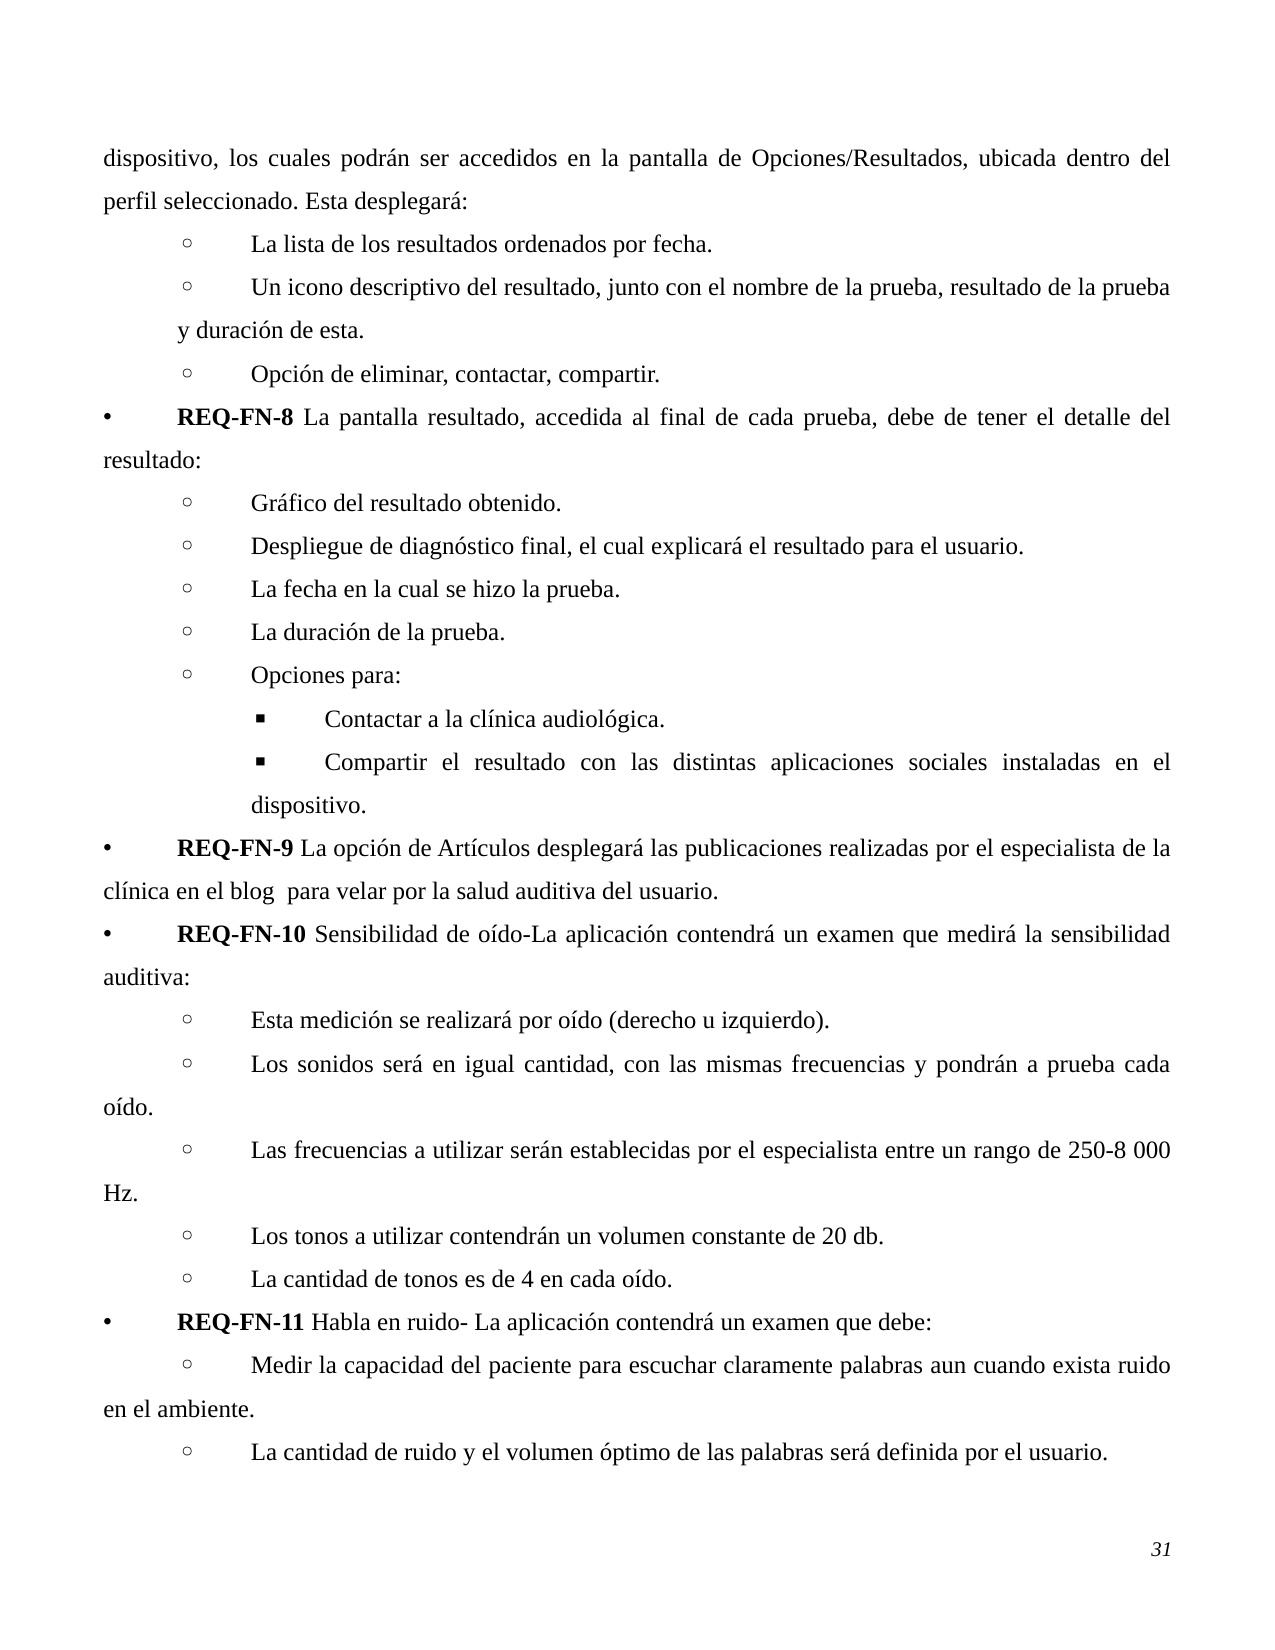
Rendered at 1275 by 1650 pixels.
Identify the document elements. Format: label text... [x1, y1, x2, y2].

list La lista de los resultados ordenados por fecha. [177, 229, 1172, 258]
list Las frecuencias a utilizar serán establecidas por el especialista entre un rango de 250-8 000 Hz. [103, 1135, 1172, 1207]
list Un icono descriptivo del resultado, junto con el nombre de la prueba, resultado de la prueba y duración de esta. [177, 272, 1172, 344]
list REQ-FN-10 Sensibilidad de oído-La aplicación contendrá un examen que medirá la sensibilidad auditiva: [103, 919, 1172, 991]
list Los sonidos será en igual cantidad, con las mismas frecuencias y pondrán a prueba cada oído. [103, 1049, 1172, 1121]
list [103, 143, 1172, 215]
list Contactar a la clínica audiológica. [251, 704, 1172, 732]
list Opción de eliminar, contactar, compartir. [177, 359, 1172, 387]
list La cantidad de ruido y el volumen óptimo de las palabras será definida por el usuario. [103, 1437, 1172, 1466]
list La cantidad de tonos es de 4 en cada oído. [103, 1264, 1172, 1293]
list Los tonos a utilizar contendrán un volumen constante de 20 db. [103, 1221, 1172, 1250]
list La fecha en la cual se hizo la prueba. [177, 574, 1172, 603]
list REQ-FN-8 La pantalla resultado, accedida al final de cada prueba, debe de tener el detalle del resultado: [103, 402, 1172, 474]
list Despliegue de diagnóstico final, el cual explicará el resultado para el usuario. [177, 531, 1172, 560]
list La duración de la prueba. [177, 617, 1172, 646]
list REQ-FN-9 La opción de Artículos desplegará las publicaciones realizadas por el especialista de la clínica en el blog para velar por la salud auditiva del usuario. [103, 833, 1172, 905]
list Compartir el resultado con las distintas aplicaciones sociales instaladas en el dispositivo. [251, 747, 1172, 819]
list Opciones para: [177, 661, 1172, 689]
list Gráfico del resultado obtenido. [177, 488, 1172, 517]
list REQ-FN-11 Habla en ruido- La aplicación contendrá un examen que debe: [103, 1307, 1172, 1336]
list Esta medición se realizará por oído (derecho u izquierdo). [103, 1006, 1172, 1034]
list Medir la capacidad del paciente para escuchar claramente palabras aun cuando exista ruido en el ambiente. [103, 1351, 1172, 1422]
